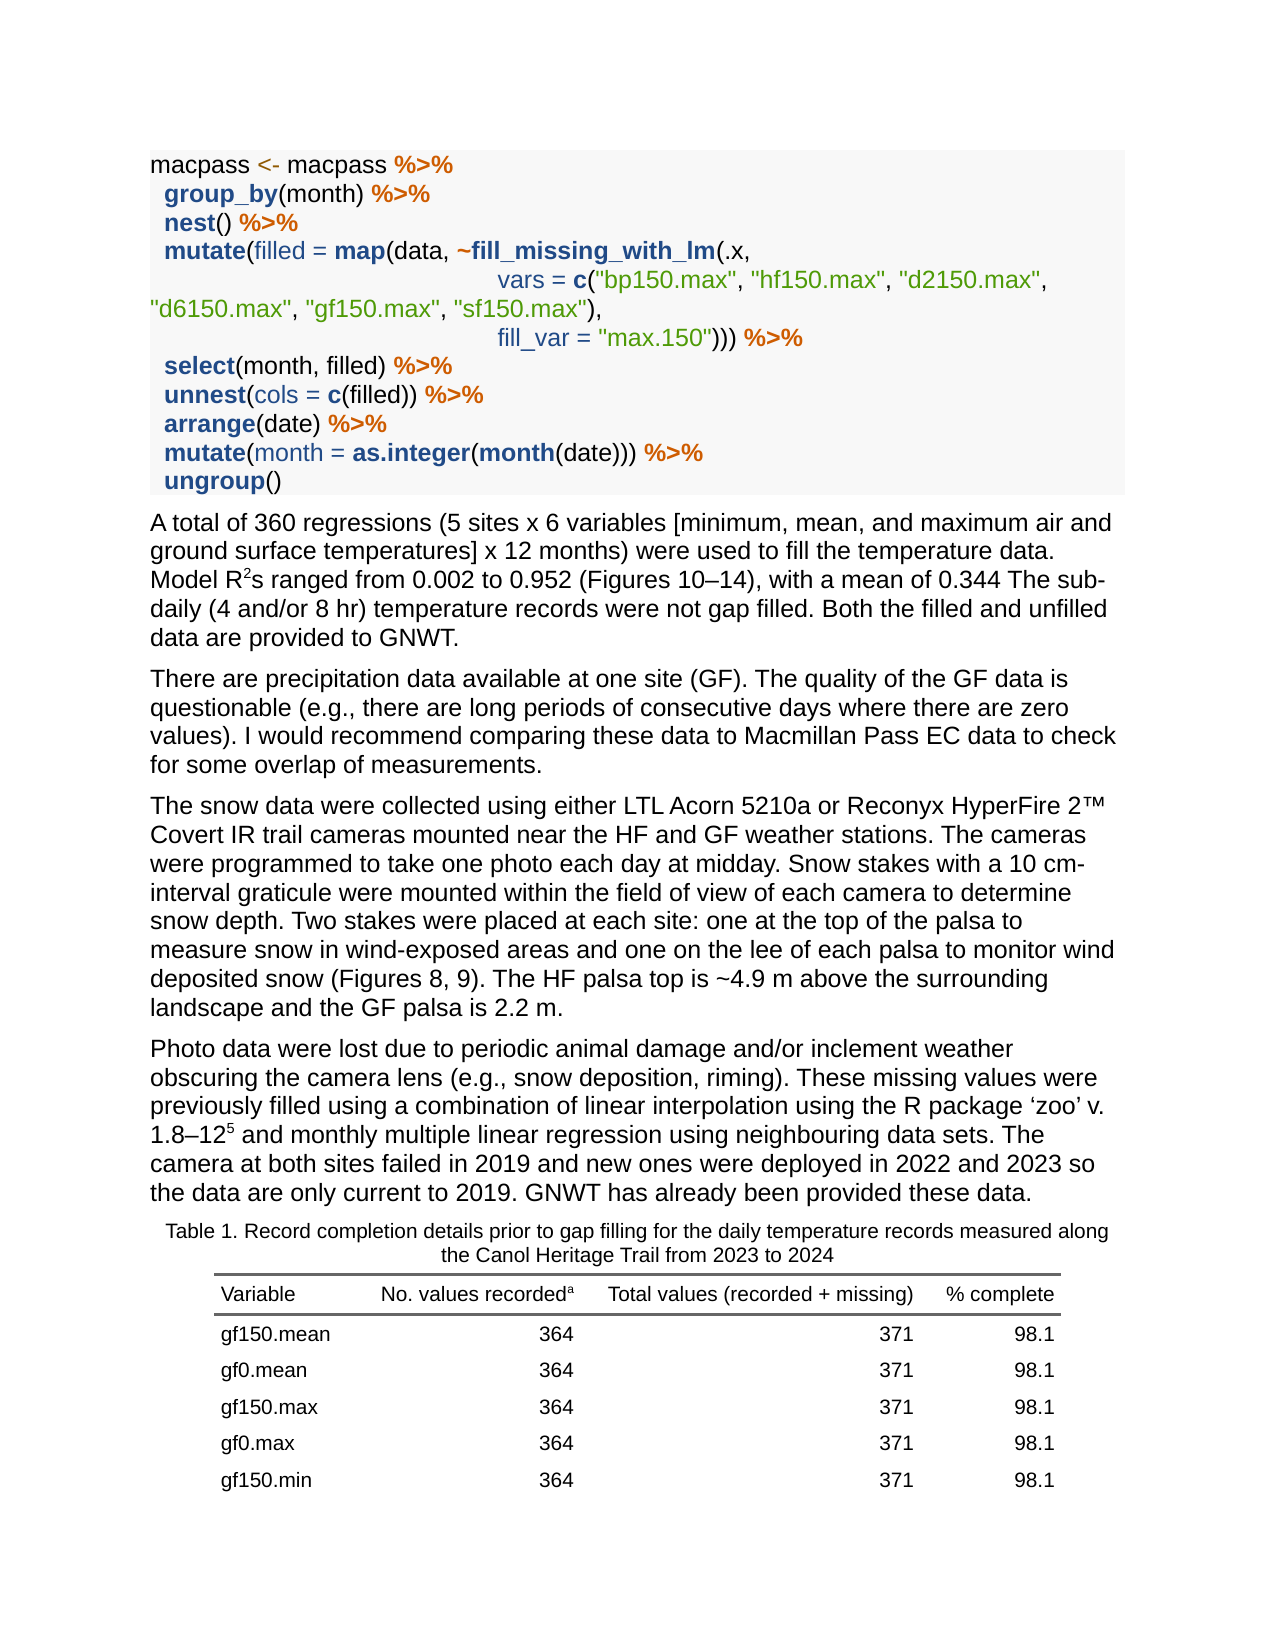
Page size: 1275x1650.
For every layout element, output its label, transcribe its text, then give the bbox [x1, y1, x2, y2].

table_cell 364 [362, 1352, 580, 1388]
table_cell 371 [580, 1316, 920, 1352]
table_cell gf150.min [214, 1461, 362, 1498]
table_cell gf0.max [214, 1425, 362, 1461]
table_header Total values (recorded + missing) [580, 1276, 920, 1312]
table_cell 98.1 [920, 1461, 1061, 1498]
table_cell 371 [580, 1461, 920, 1498]
text A total of 360 regressions (5 sites x 6 variables [minimum, mean, and maximum air and ground surface temperatures] x 12 months) were used to fill the temperature data. Model R2s ranged from 0.002 to 0.952 (Figures 10–14), with a mean of 0.344 The sub-daily (4 and/or 8 hr) temperature records were not gap filled. Both the filled and unfilled data are provided to GNWT. [150, 507, 1125, 651]
table_header Variable [214, 1276, 362, 1312]
table_header No. values recordeda [362, 1276, 580, 1312]
table_cell 364 [362, 1425, 580, 1461]
table_cell 98.1 [920, 1316, 1061, 1352]
table_cell 364 [362, 1316, 580, 1352]
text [150, 150, 1125, 495]
text The snow data were collected using either LTL Acorn 5210a or Reconyx HyperFire 2™ Covert IR trail cameras mounted near the HF and GF weather stations. The cameras were programmed to take one photo each day at midday. Snow stakes with a 10 cm-interval graticule were mounted within the field of view of each camera to determine snow depth. Two stakes were placed at each site: one at the top of the palsa to measure snow in wind-exposed areas and one on the lee of each palsa to monitor wind deposited snow (Figures 8, 9). The HF palsa top is ~4.9 m above the surrounding landscape and the GF palsa is 2.2 m. [150, 791, 1125, 1021]
text There are precipitation data available at one site (GF). The quality of the GF data is questionable (e.g., there are long periods of consecutive days where there are zero values). I would recommend comparing these data to Macmillan Pass EC data to check for some overlap of measurements. [150, 664, 1125, 779]
table_cell 371 [580, 1425, 920, 1461]
table_cell gf150.mean [214, 1316, 362, 1352]
table_cell 98.1 [920, 1352, 1061, 1388]
table_cell gf0.mean [214, 1352, 362, 1388]
table_cell 364 [362, 1389, 580, 1425]
table_cell gf150.max [214, 1389, 362, 1425]
table_header % complete [920, 1276, 1061, 1312]
table_cell 98.1 [920, 1389, 1061, 1425]
table_cell 364 [362, 1461, 580, 1498]
table_cell 98.1 [920, 1425, 1061, 1461]
table_cell 371 [580, 1352, 920, 1388]
text Table 1. Record completion details prior to gap filling for the daily temperature records measured along the Canol Heritage Trail from 2023 to 2024 [156, 1219, 1119, 1267]
table_cell 371 [580, 1389, 920, 1425]
text Photo data were lost due to periodic animal damage and/or inclement weather obscuring the camera lens (e.g., snow deposition, riming). These missing values were previously filled using a combination of linear interpolation using the R package ‘zoo’ v. 1.8–125 and monthly multiple linear regression using neighbouring data sets. The camera at both sites failed in 2019 and new ones were deployed in 2022 and 2023 so the data are only current to 2019. GNWT has already been provided these data. [150, 1034, 1125, 1206]
